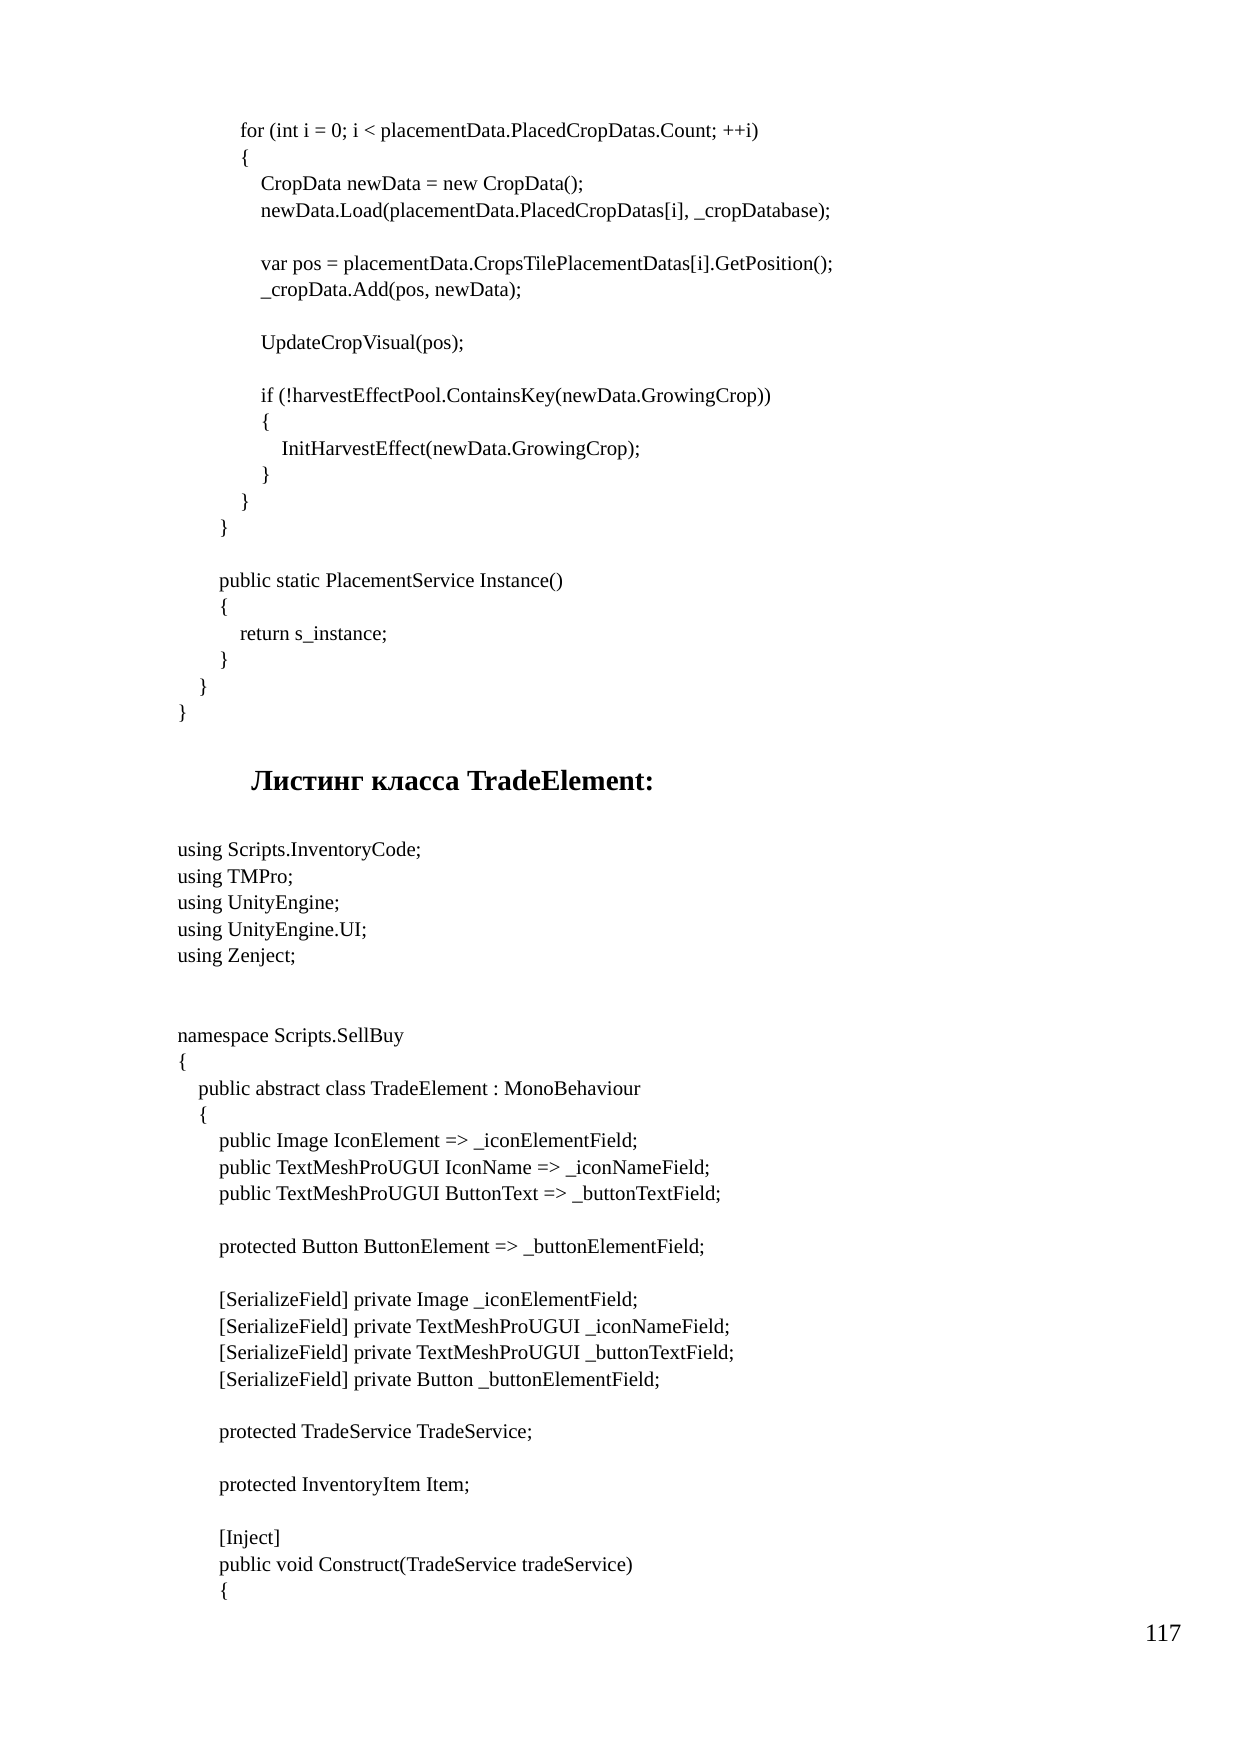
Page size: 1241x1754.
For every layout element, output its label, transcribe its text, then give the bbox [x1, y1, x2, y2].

text if (!harvestEffectPool.ContainsKey(newData.GrowingCrop)) [177, 383, 1181, 407]
text { [177, 409, 1181, 433]
text CropData newData = new CropData(); [177, 171, 1181, 195]
text { [177, 144, 1181, 169]
text UpdateCropVisual(pos); [177, 330, 1181, 354]
text for (int i = 0; i < placementData.PlacedCropDatas.Count; ++i) [177, 118, 1181, 142]
text newData.Load(placementData.PlacedCropDatas[i], _cropDatabase); [177, 197, 1181, 222]
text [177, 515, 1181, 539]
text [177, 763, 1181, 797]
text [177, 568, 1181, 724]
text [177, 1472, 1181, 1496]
text _cropData.Add(pos, newData); [177, 277, 1181, 301]
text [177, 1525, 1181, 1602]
text } [177, 462, 1181, 486]
text InitHarvestEffect(newData.GrowingCrop); [177, 436, 1181, 460]
text } [177, 488, 1181, 513]
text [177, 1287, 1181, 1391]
text var pos = placementData.CropsTilePlacementDatas[i].GetPosition(); [177, 250, 1181, 274]
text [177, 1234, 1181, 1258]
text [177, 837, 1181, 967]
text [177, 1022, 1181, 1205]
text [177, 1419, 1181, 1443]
